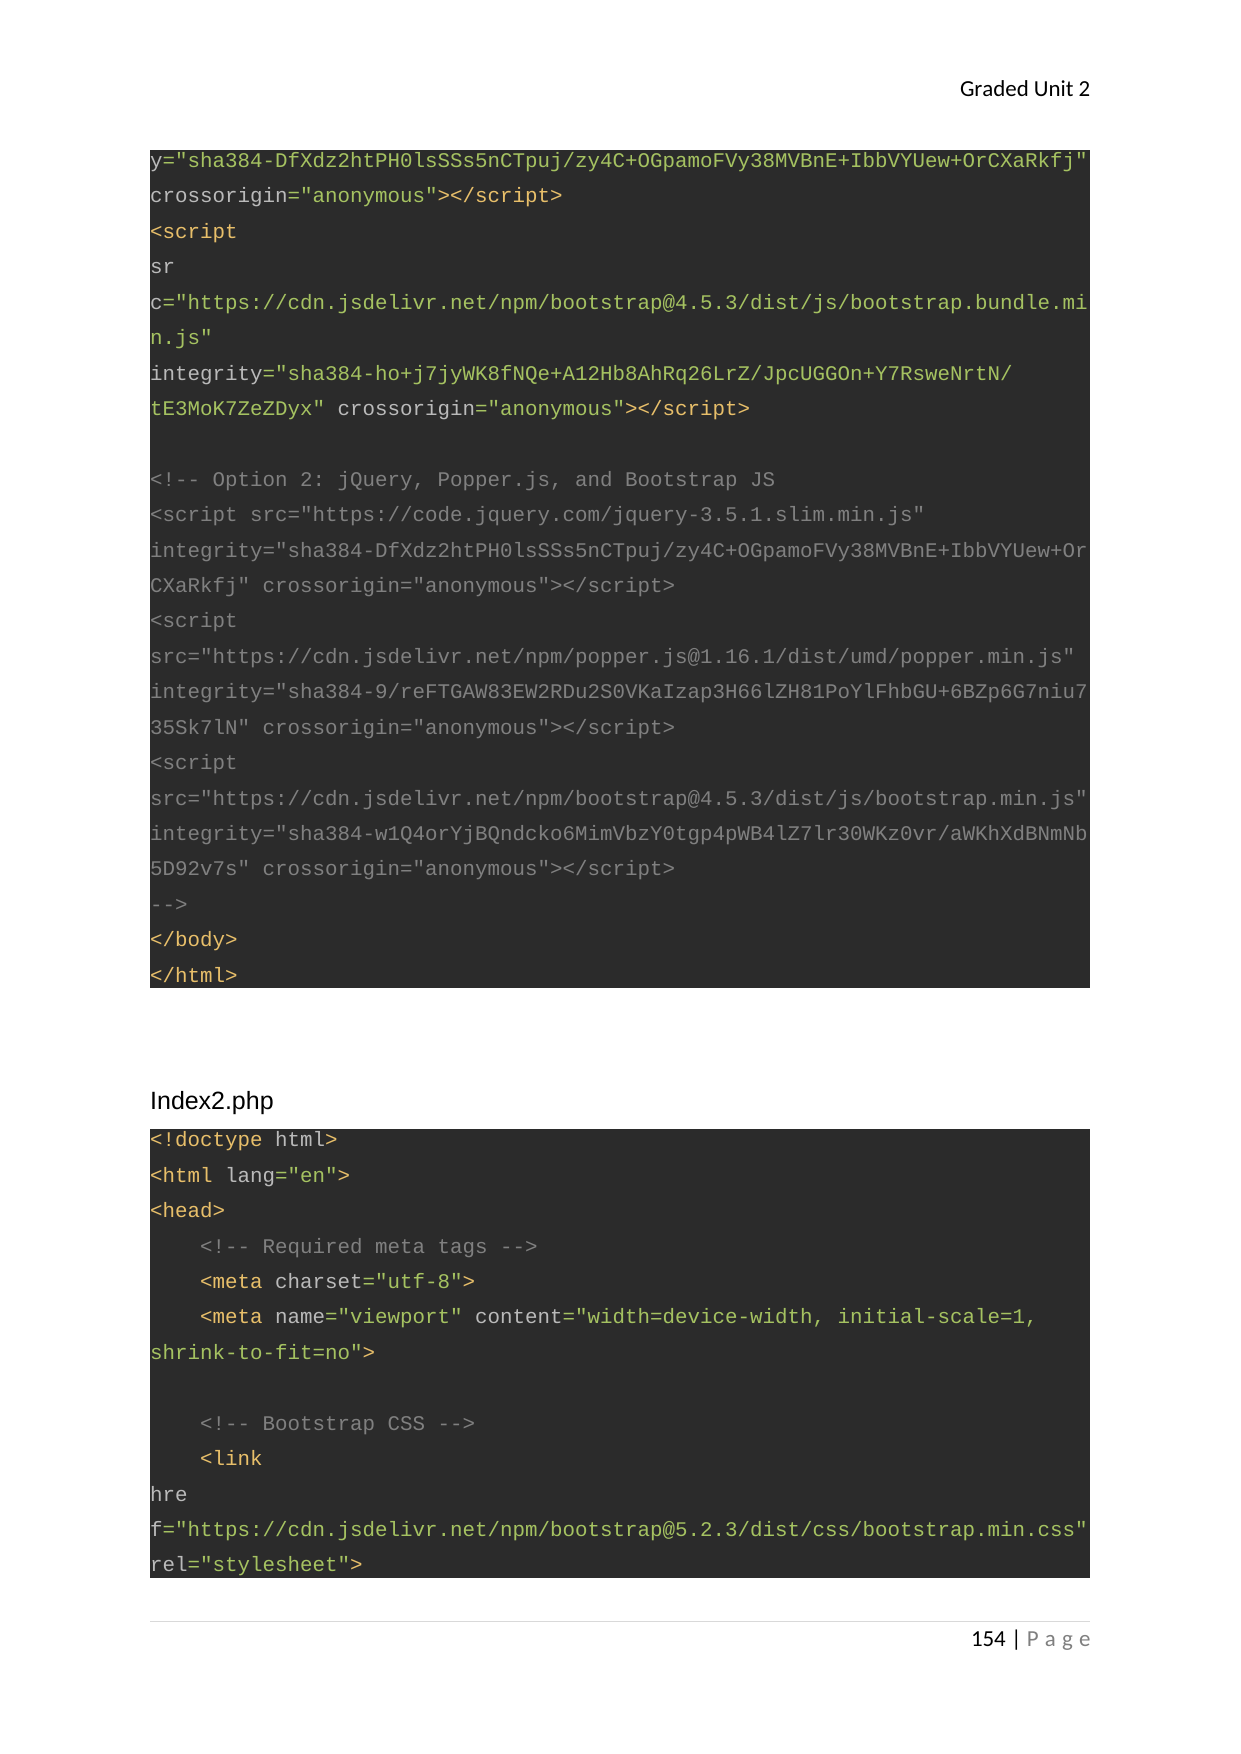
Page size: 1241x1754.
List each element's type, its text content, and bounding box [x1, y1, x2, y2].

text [150, 1129, 1090, 1578]
text Index2.php [150, 1086, 1090, 1115]
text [150, 150, 1090, 988]
